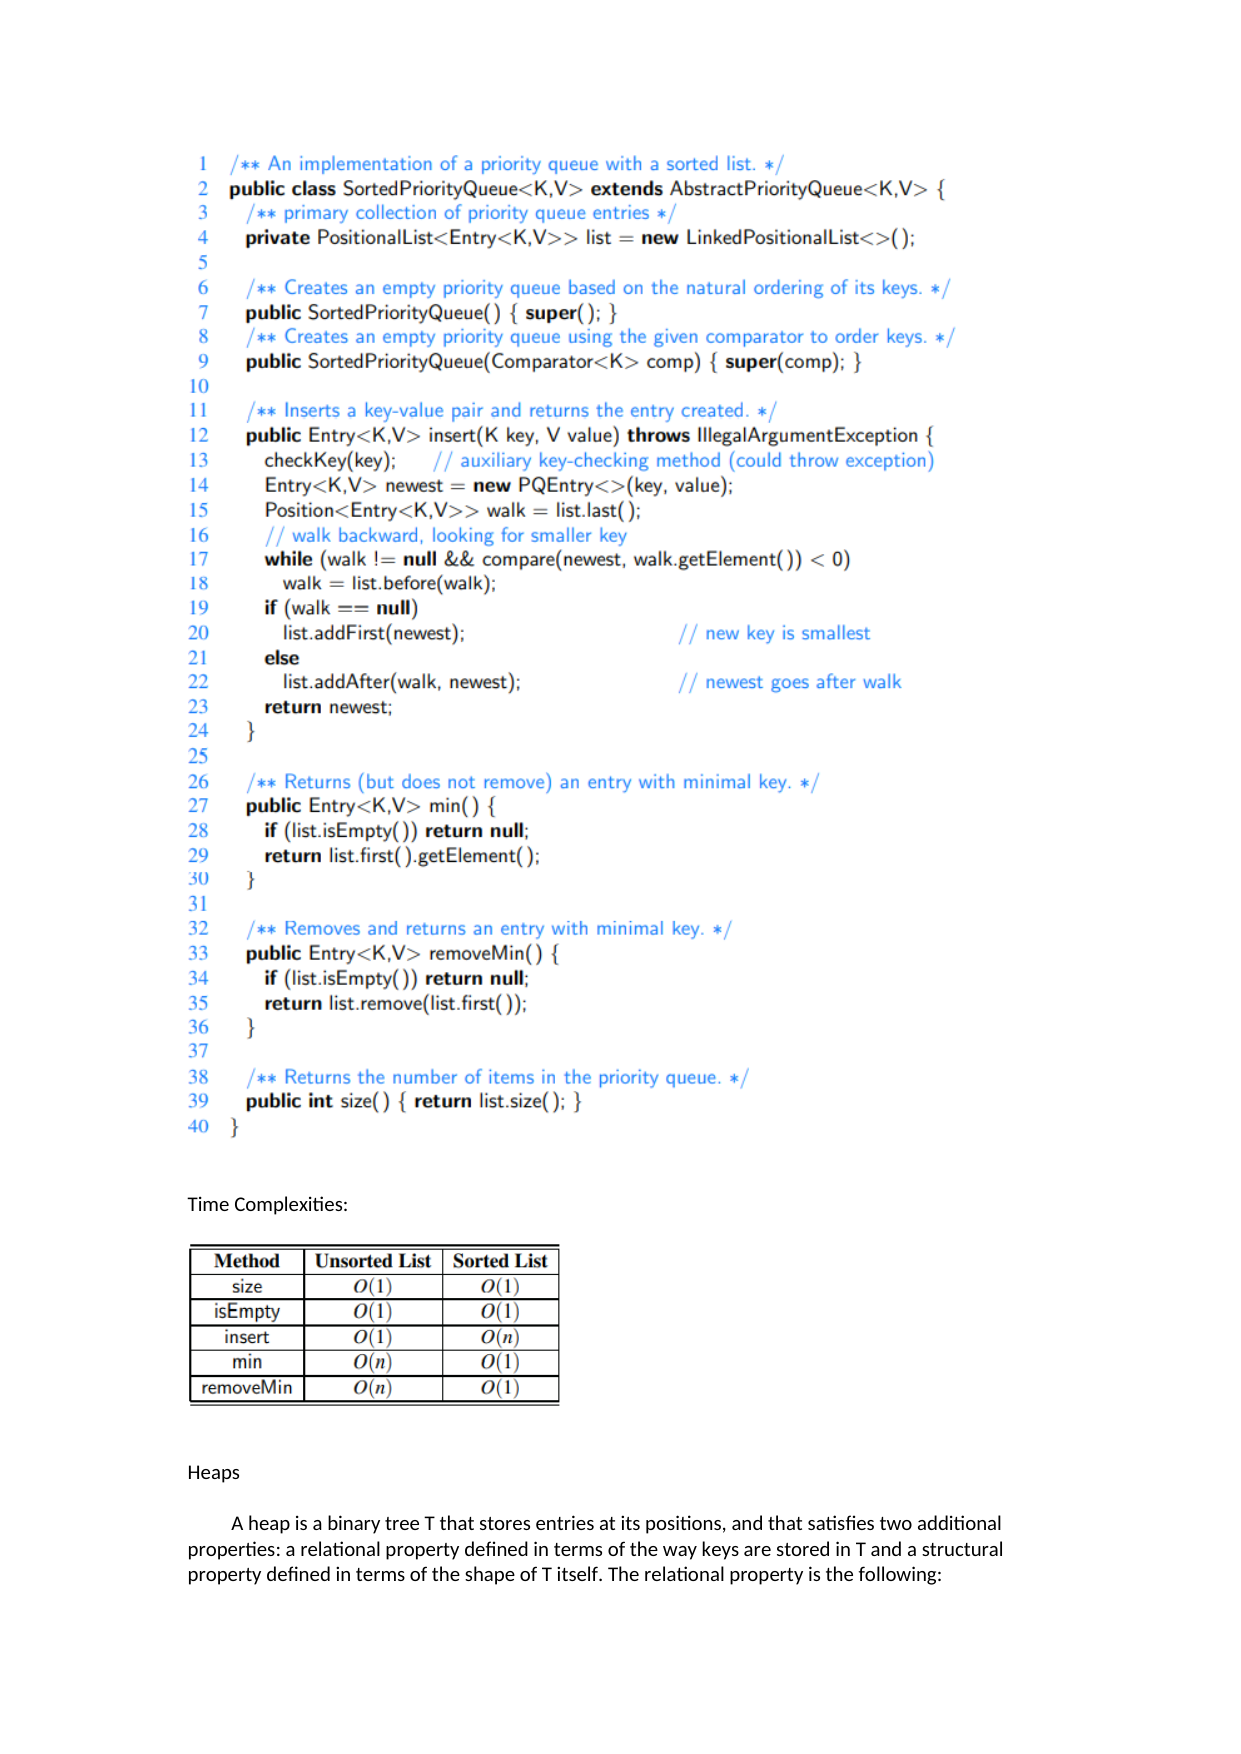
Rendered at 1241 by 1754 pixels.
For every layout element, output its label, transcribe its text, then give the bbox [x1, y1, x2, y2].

list Time Complexities: [187, 1191, 1053, 1216]
picture [187, 150, 958, 1140]
list A heap is a binary tree T that stores entries at its positions, and that satisfies two additional properties: a relational property defined in terms of the way keys are stored in T and a structural property defined in terms of the shape of T itself. The relational property is the following: [187, 1510, 1053, 1587]
picture [187, 1241, 566, 1409]
list Heaps [187, 1459, 1053, 1485]
